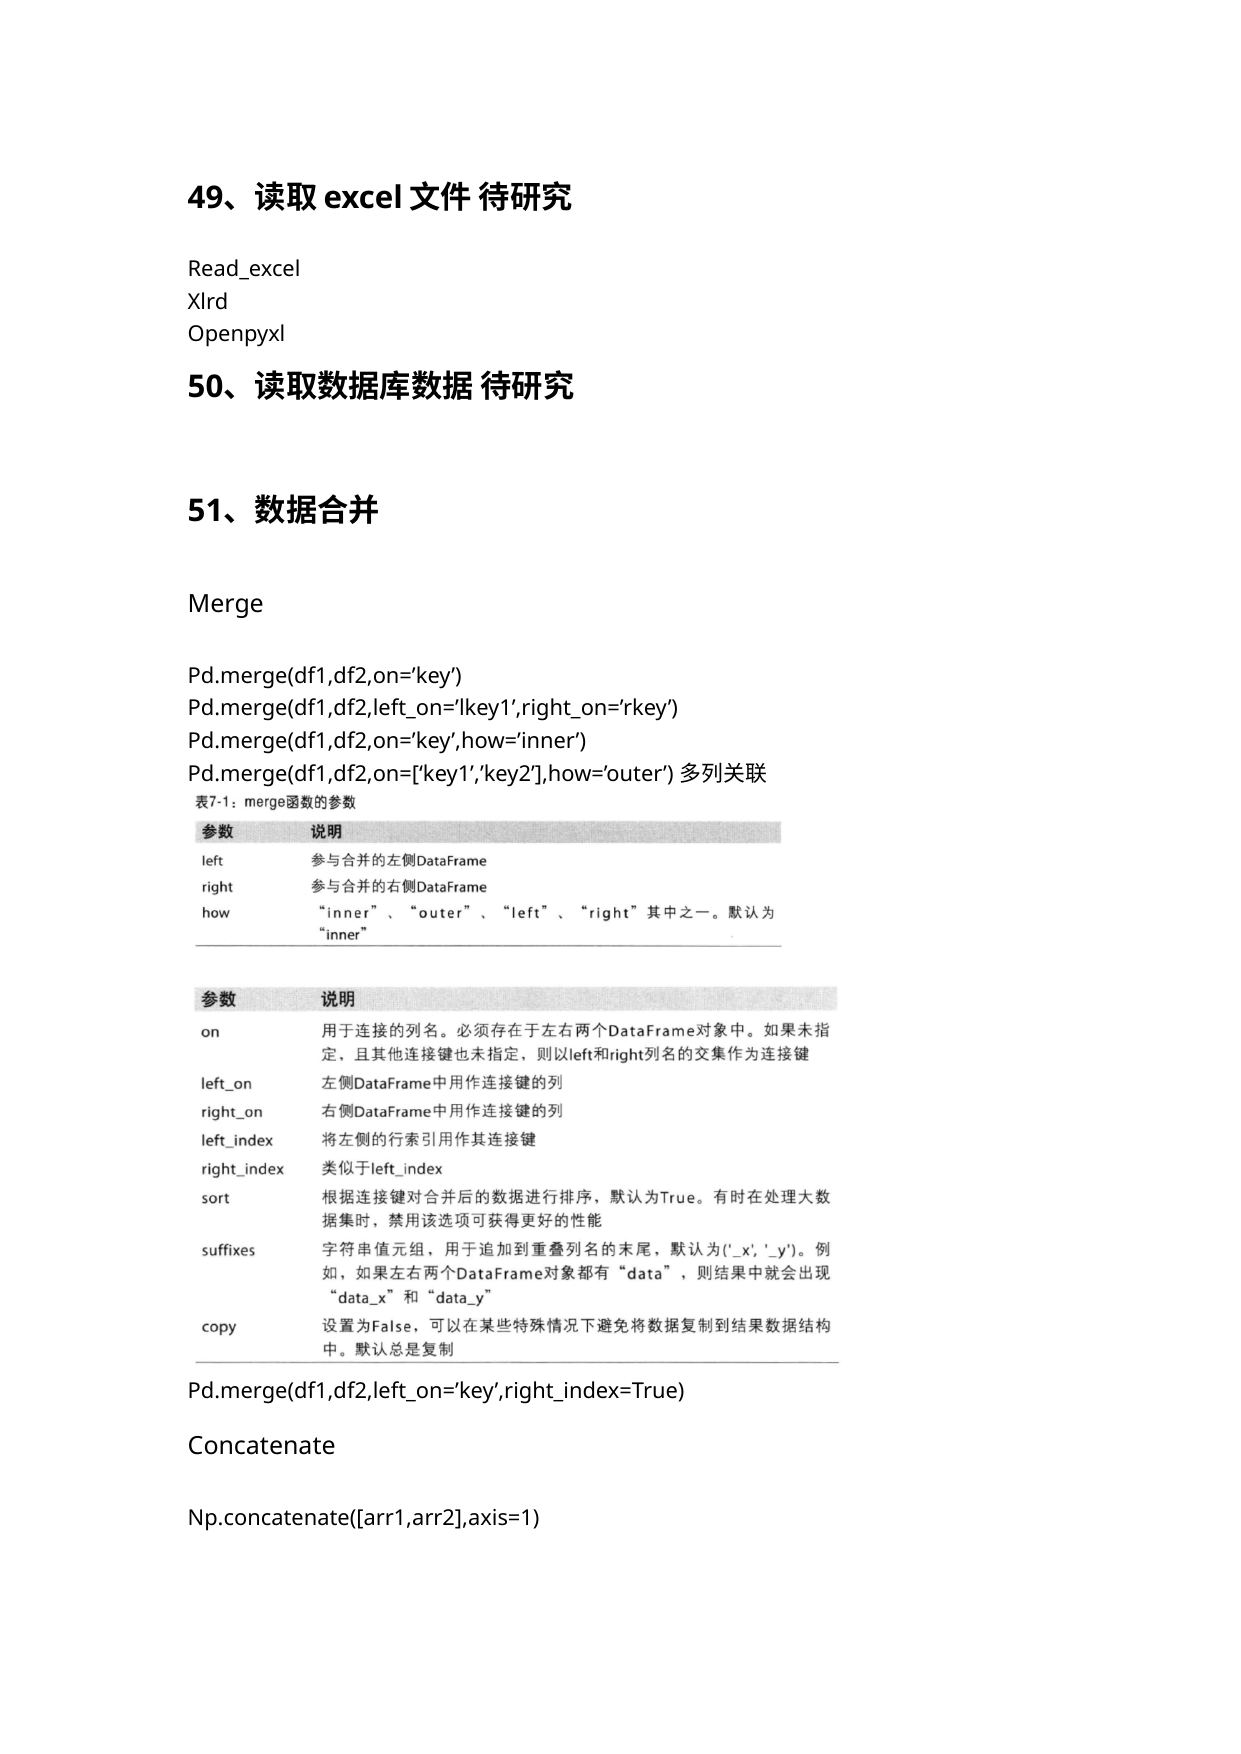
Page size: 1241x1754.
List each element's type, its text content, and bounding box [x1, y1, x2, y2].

subtitle Merge [187, 570, 1053, 635]
subtitle 51、数据合并 [187, 476, 1053, 541]
text Pd.merge(df1,df2,left_on=’lkey1’,right_on=’rkey’) [187, 691, 1053, 723]
text Pd.merge(df1,df2,left_on=’key’,right_index=True) [187, 1373, 1053, 1406]
subtitle 49、读取excel文件 待研究 [187, 162, 1053, 227]
text Read_excel [187, 252, 1053, 284]
subtitle 50、读取数据库数据 待研究 [187, 351, 1053, 416]
text Np.concatenate([arr1,arr2],axis=1) [187, 1501, 1053, 1533]
picture [187, 983, 850, 1368]
text Pd.merge(df1,df2,on=[‘key1’,’key2’],how=’outer’) 多列关联 [187, 756, 1053, 788]
text Openpyxl [187, 317, 1053, 349]
picture [187, 788, 787, 958]
text Pd.merge(df1,df2,on=’key’) [187, 658, 1053, 691]
text Pd.merge(df1,df2,on=’key’,how=’inner’) [187, 723, 1053, 756]
text Xlrd [187, 284, 1053, 317]
subtitle Concatenate [187, 1412, 1053, 1477]
